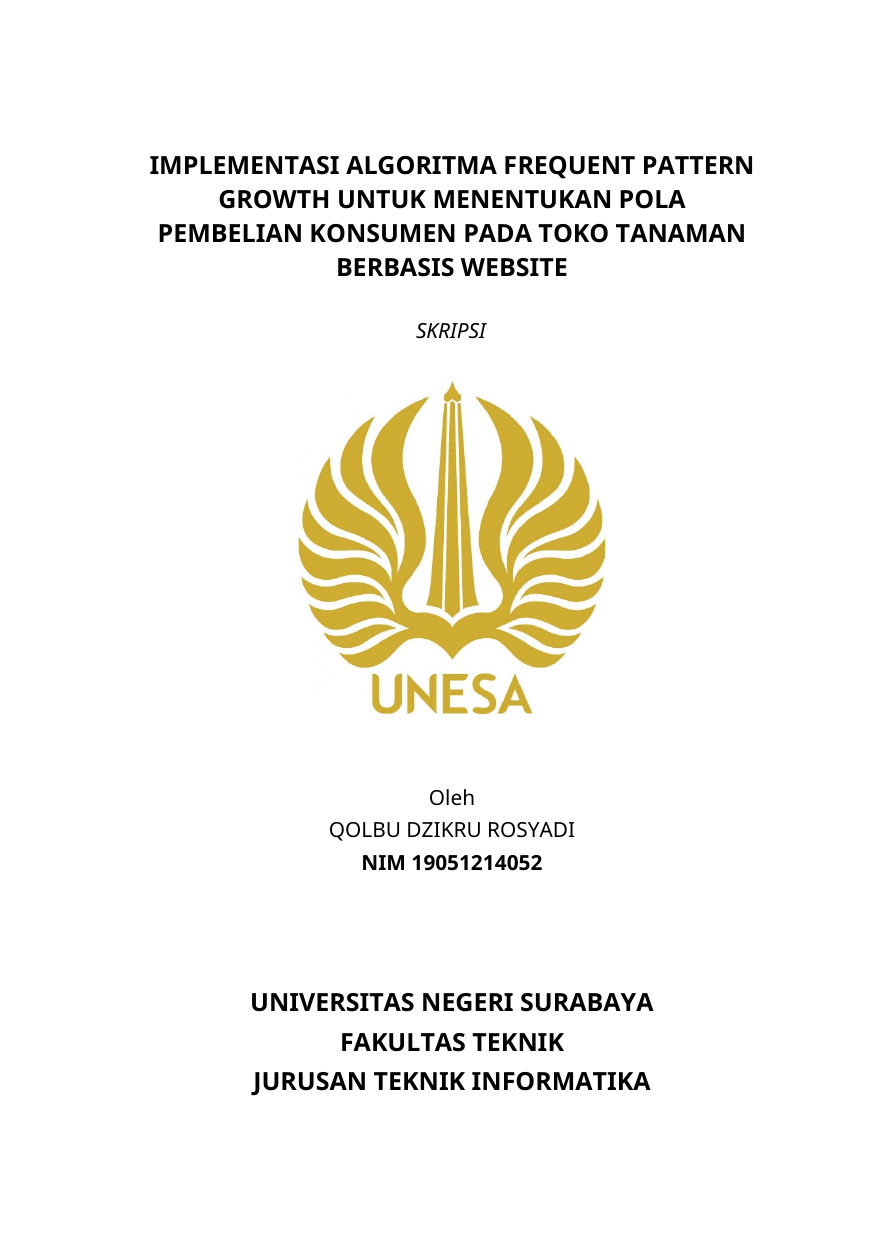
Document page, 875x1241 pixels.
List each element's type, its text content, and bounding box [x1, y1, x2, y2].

text JURUSAN TEKNIK INFORMATIKA [148, 1063, 756, 1097]
text FAKULTAS TEKNIK [148, 1024, 756, 1058]
text Oleh [148, 783, 756, 811]
text UNIVERSITAS NEGERI SURABAYA [148, 985, 756, 1019]
text SKRIPSI [148, 317, 756, 345]
text IMPLEMENTASI ALGORITMA FREQUENT PATTERN GROWTH UNTUK MENENTUKAN POLA PEMBELIAN KONSUMEN PADA TOKO TANAMAN BERBASIS WEBSITE [148, 148, 756, 284]
picture [298, 381, 606, 714]
text QOLBU DZIKRU ROSYADI NIM 19051214052 [148, 816, 756, 877]
